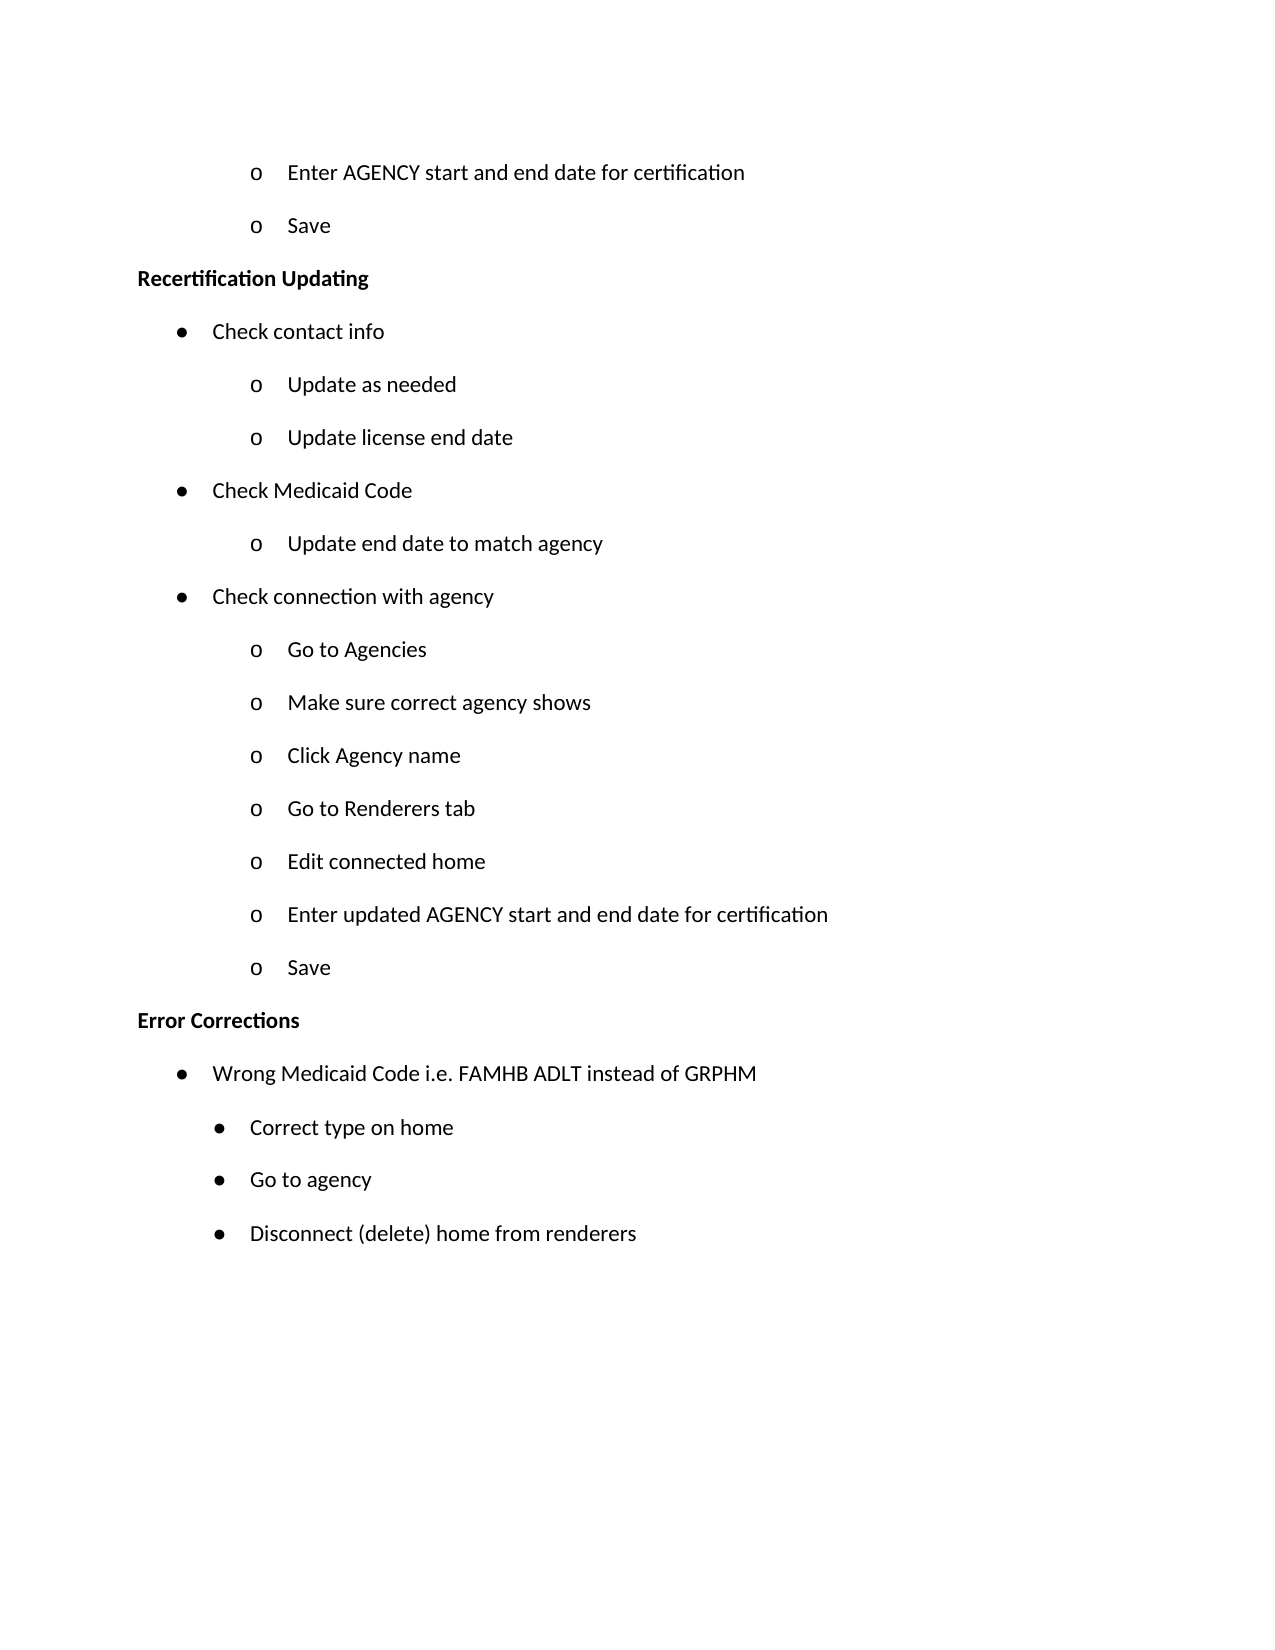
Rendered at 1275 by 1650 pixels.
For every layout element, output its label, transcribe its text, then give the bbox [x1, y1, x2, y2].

list Enter updated AGENCY start and end date for certification [250, 901, 1139, 928]
list Save [250, 211, 1139, 239]
list Go to Renderers tab [250, 794, 1139, 822]
list Click Agency name [250, 741, 1139, 769]
list Update as needed [250, 370, 1139, 398]
list Edit connected home [250, 847, 1139, 876]
list Check contact info [175, 317, 1139, 345]
list Go to agency [212, 1166, 1139, 1194]
list Check connection with agency [175, 582, 1139, 610]
list Save [250, 953, 1139, 982]
list Correct type on home [212, 1113, 1139, 1141]
text Error Corrections [137, 1007, 1139, 1034]
list Update end date to match agency [250, 529, 1139, 557]
list Disconnect (delete) home from renderers [212, 1219, 1139, 1247]
list Check Medicaid Code [175, 476, 1139, 504]
list Enter AGENCY start and end date for certification [250, 158, 1139, 186]
list Update license end date [250, 423, 1139, 451]
list Wrong Medicaid Code i.e. FAMHB ADLT instead of GRPHM [175, 1059, 1139, 1088]
text Recertification Updating [137, 264, 1139, 292]
list Make sure correct agency shows [250, 688, 1139, 716]
list Go to Agencies [250, 635, 1139, 663]
